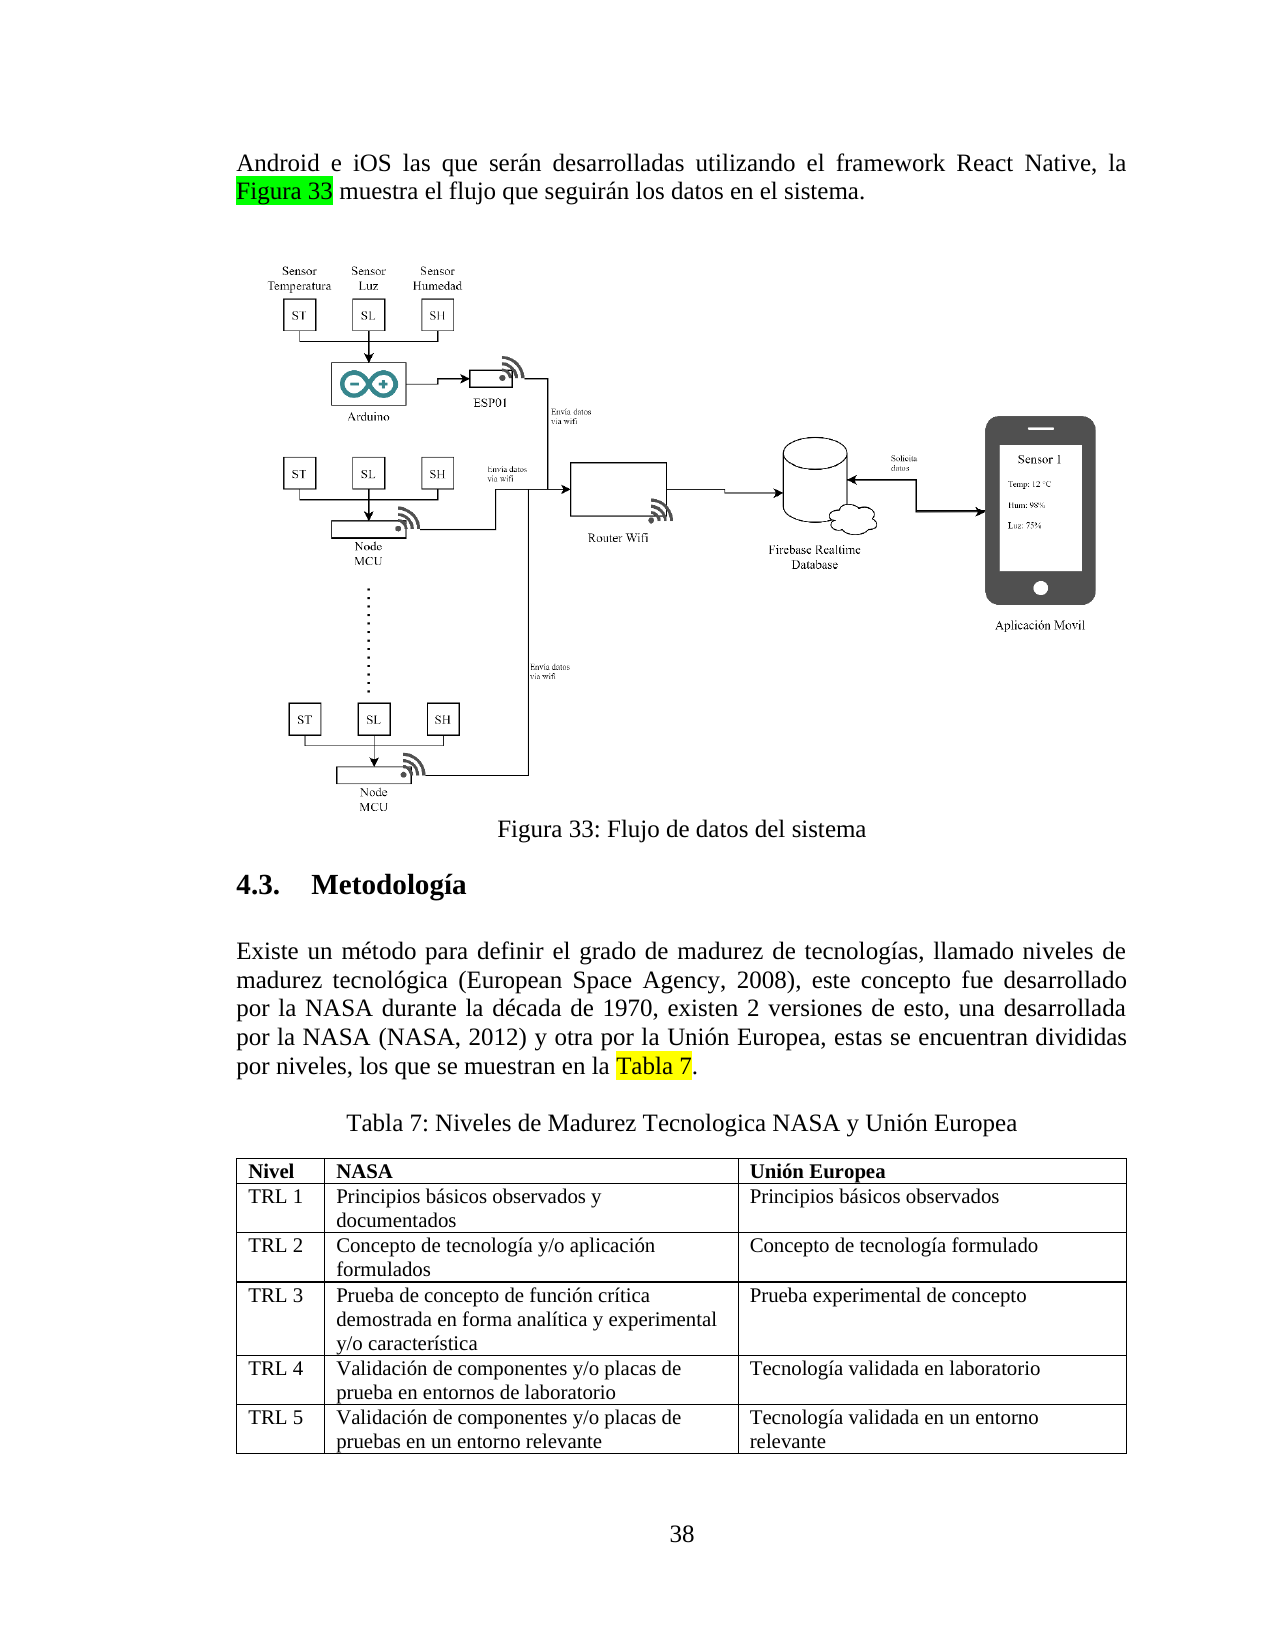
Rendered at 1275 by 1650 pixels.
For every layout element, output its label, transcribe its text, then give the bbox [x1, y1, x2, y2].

table_cell TRL 1 [237, 1184, 324, 1232]
table_cell Concepto de tecnología formulado [739, 1233, 1126, 1281]
table_cell Principios básicos observados y documentados [325, 1184, 738, 1232]
table_cell Prueba experimental de concepto [739, 1283, 1126, 1355]
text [236, 148, 1127, 205]
text Figura 33: Flujo de datos del sistema [236, 814, 1127, 842]
text Existe un método para definir el grado de madurez de tecnologías, llamado niveles de madurez tecnológica , este concepto fue desarrollado por la NASA durante la década de 1970, existen 2 versiones de esto, una desarrollada por la NASA y otra por la Unión Europea, estas se encuentran divididas por niveles, los que se muestran en la Tabla 7. [236, 936, 1127, 1080]
table_header NASA [325, 1159, 738, 1183]
table_cell Prueba de concepto de función crítica demostrada en forma analítica y experimental y/o característica [325, 1283, 738, 1355]
table_header Nivel [237, 1159, 324, 1183]
table_header Unión Europea [739, 1159, 1126, 1183]
table_cell TRL 3 [237, 1283, 324, 1355]
table_cell TRL 5 [237, 1405, 324, 1453]
table_cell Concepto de tecnología y/o aplicación formulados [325, 1233, 738, 1281]
table_cell Tecnología validada en un entorno relevante [739, 1405, 1126, 1453]
table_cell Validación de componentes y/o placas de pruebas en un entorno relevante [325, 1405, 738, 1453]
subtitle Metodología [236, 867, 1127, 901]
table_cell TRL 2 [237, 1233, 324, 1281]
picture [267, 262, 1096, 814]
table_cell TRL 4 [237, 1356, 324, 1404]
table_cell Tecnología validada en laboratorio [739, 1356, 1126, 1404]
table_cell Principios básicos observados [739, 1184, 1126, 1232]
text Tabla 7: Niveles de Madurez Tecnologica NASA y Unión Europea [236, 1108, 1127, 1137]
table_cell Validación de componentes y/o placas de prueba en entornos de laboratorio [325, 1356, 738, 1404]
